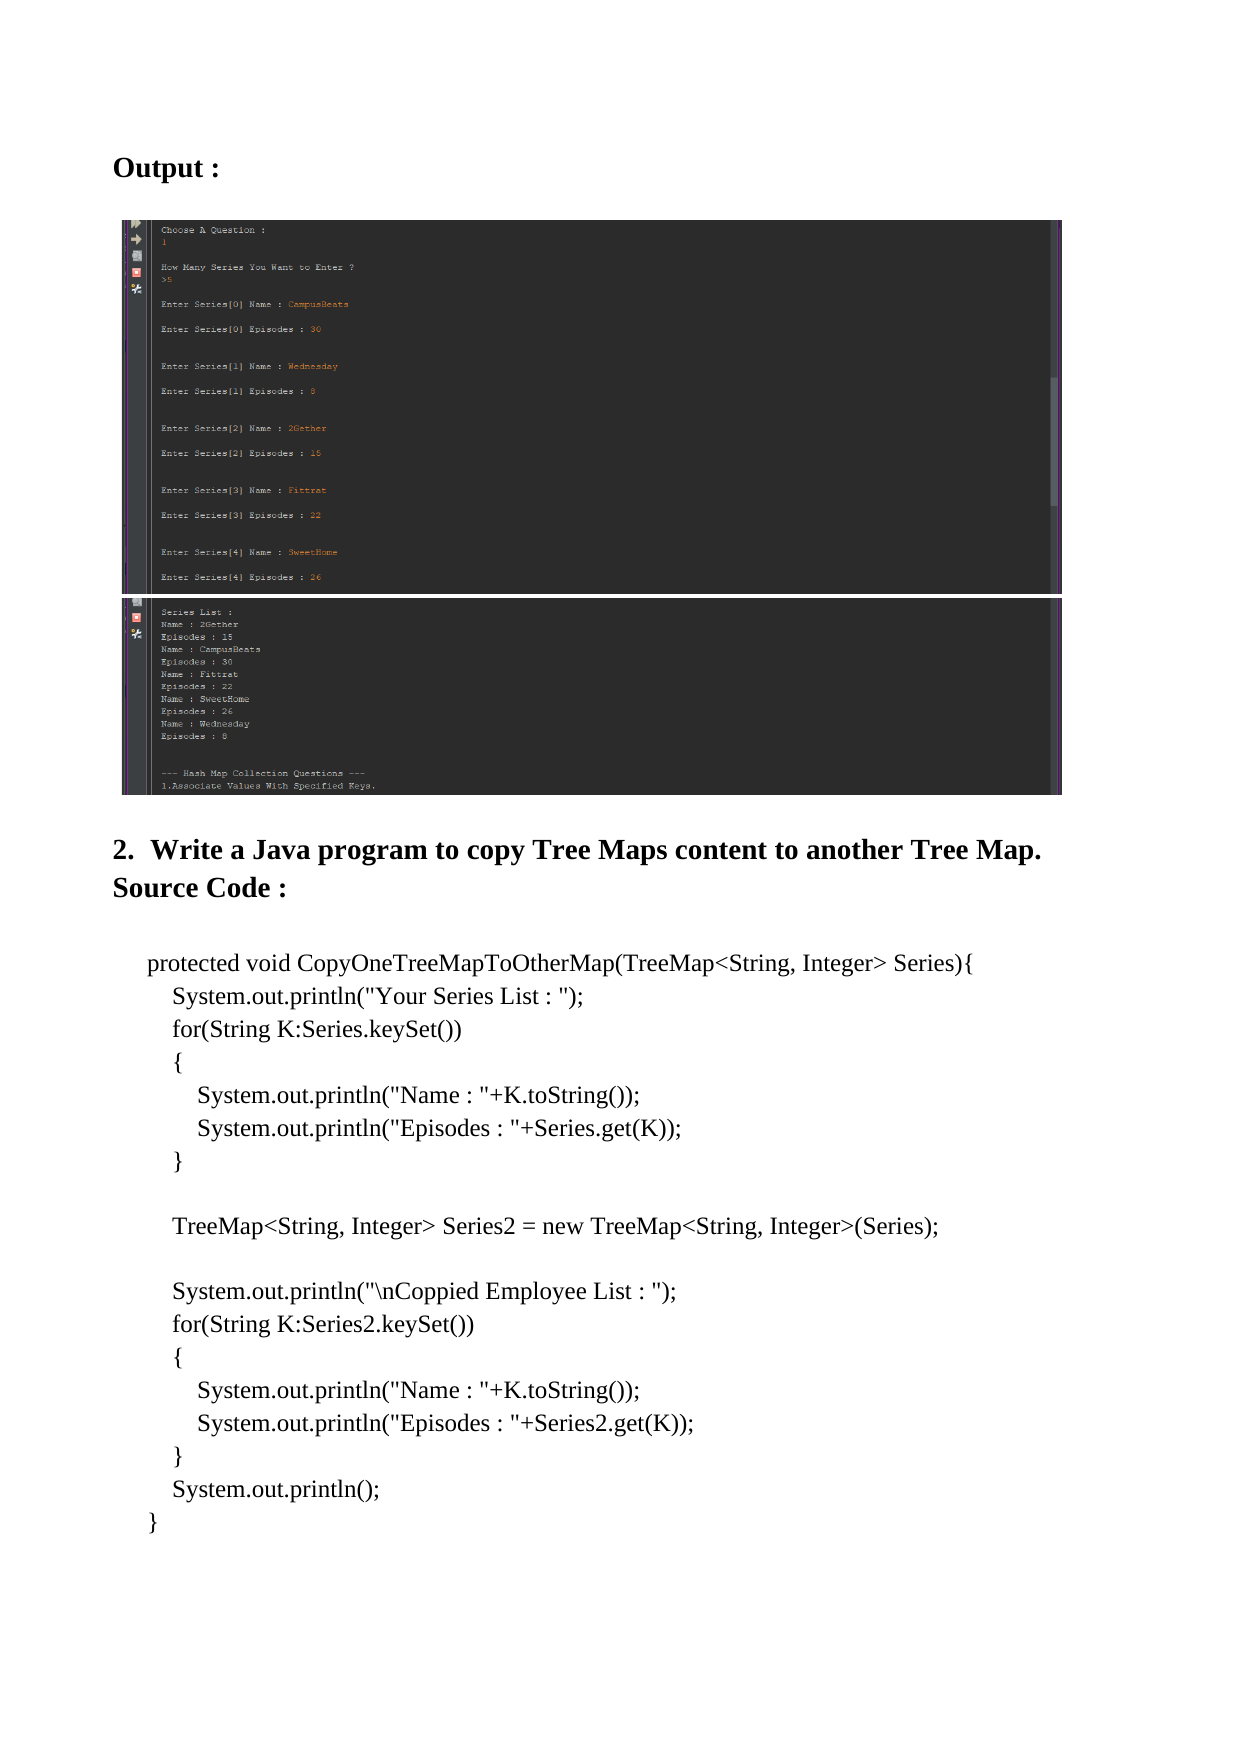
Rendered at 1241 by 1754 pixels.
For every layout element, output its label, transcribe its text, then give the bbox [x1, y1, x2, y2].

list System.out.println(); [122, 1474, 1144, 1503]
list protected void CopyOneTreeMapToOtherMap(TreeMap<String, Integer> Series){ [122, 948, 1144, 976]
list for(String K:Series2.keySet()) [122, 1309, 1144, 1338]
list } [122, 1441, 1144, 1470]
list System.out.println("Name : "+K.toString()); [122, 1080, 1144, 1108]
picture [121, 598, 1062, 795]
list System.out.println("Your Series List : "); [122, 981, 1144, 1009]
list System.out.println("Name : "+K.toString()); [122, 1375, 1144, 1404]
list { [122, 1047, 1144, 1076]
list System.out.println("Episodes : "+Series.get(K)); [122, 1113, 1144, 1142]
list TreeMap<String, Integer> Series2 = new TreeMap<String, Integer>(Series); [122, 1211, 1144, 1240]
list } [122, 1507, 1144, 1536]
list System.out.println("Episodes : "+Series2.get(K)); [122, 1408, 1144, 1437]
list } [122, 1146, 1144, 1174]
list Output : [112, 150, 1144, 183]
list for(String K:Series.keySet()) [122, 1014, 1144, 1042]
list Source Code : [112, 871, 1144, 904]
list System.out.println("\nCoppied Employee List : "); [122, 1276, 1144, 1305]
list { [122, 1342, 1144, 1371]
picture [121, 220, 1062, 594]
list Write a Java program to copy Tree Maps content to another Tree Map. [112, 832, 1144, 866]
